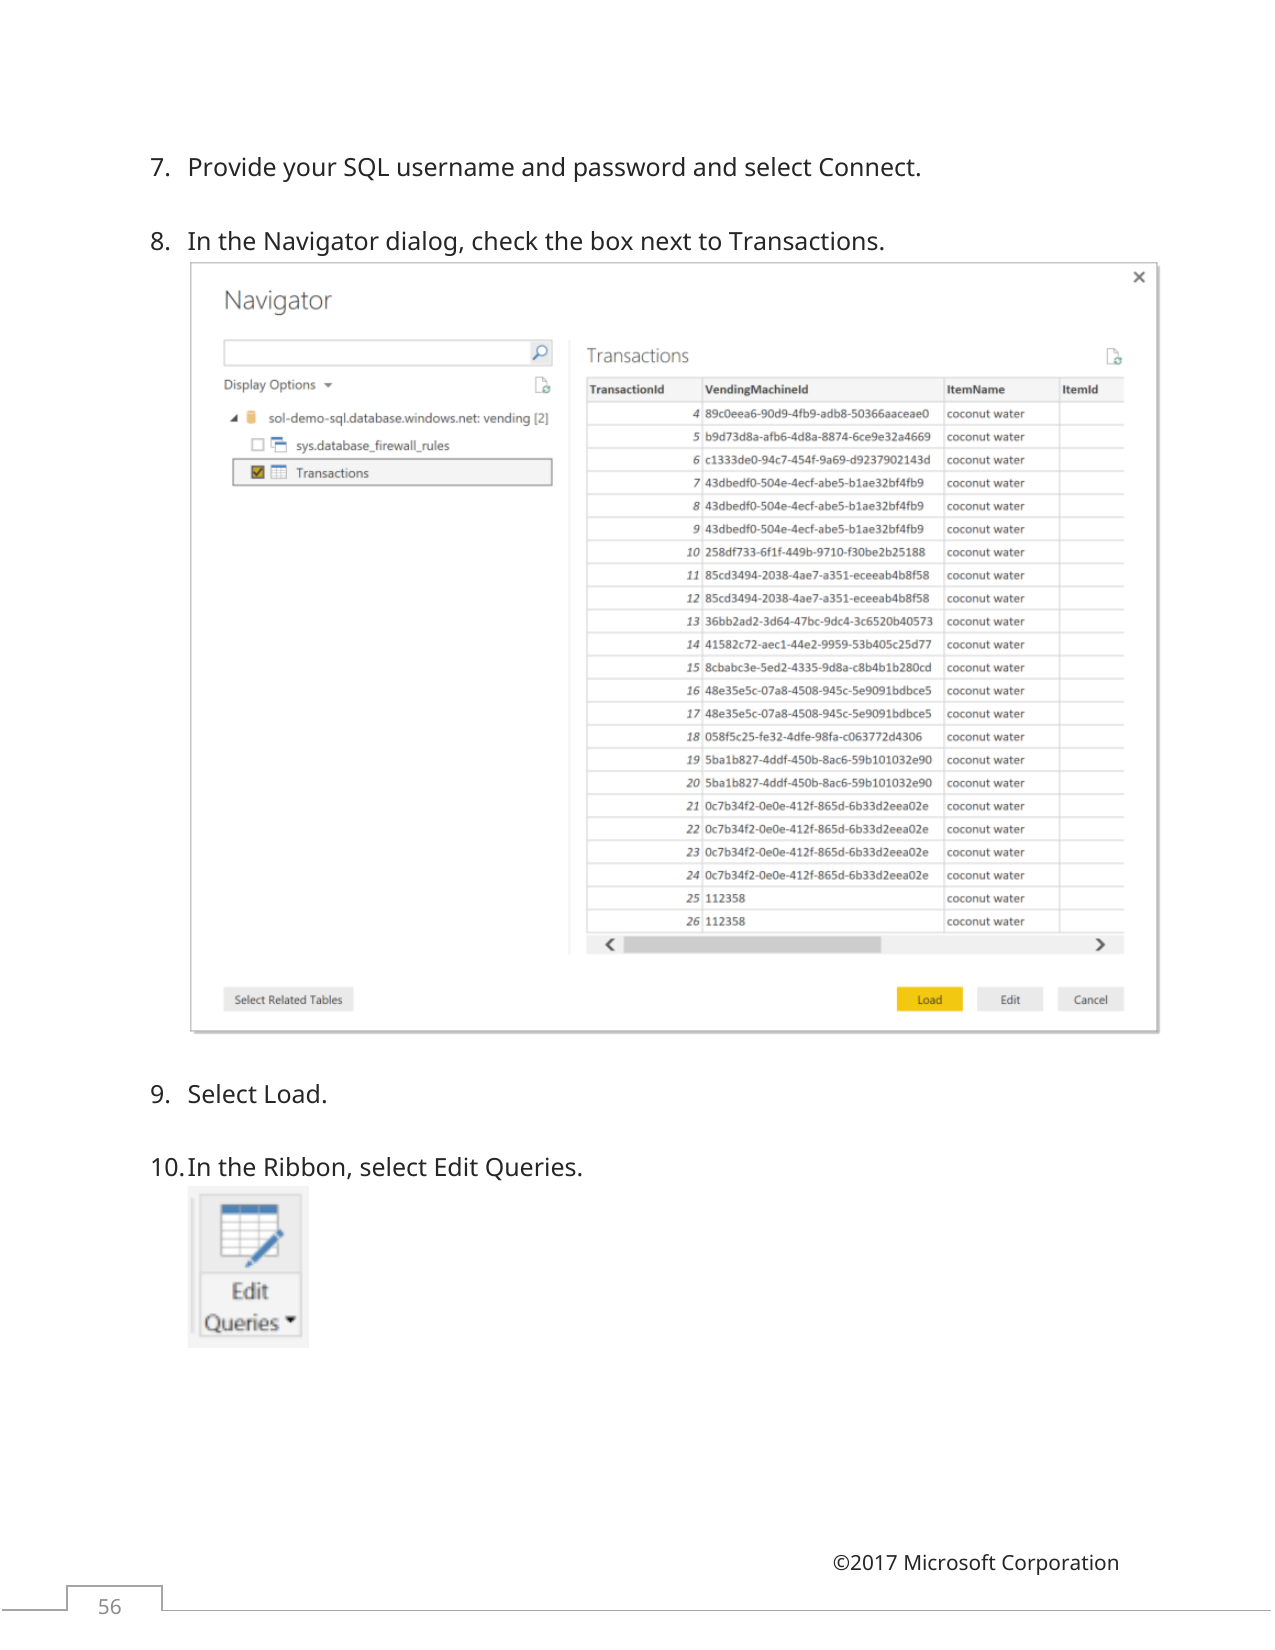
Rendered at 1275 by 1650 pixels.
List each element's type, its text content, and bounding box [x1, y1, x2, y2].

list Select Load. [150, 1076, 1125, 1110]
list In the Ribbon, select Edit Queries. [150, 1150, 1125, 1184]
picture [187, 1186, 309, 1348]
picture [187, 260, 1163, 1037]
list Provide your SQL username and password and select Connect. [150, 150, 1125, 184]
